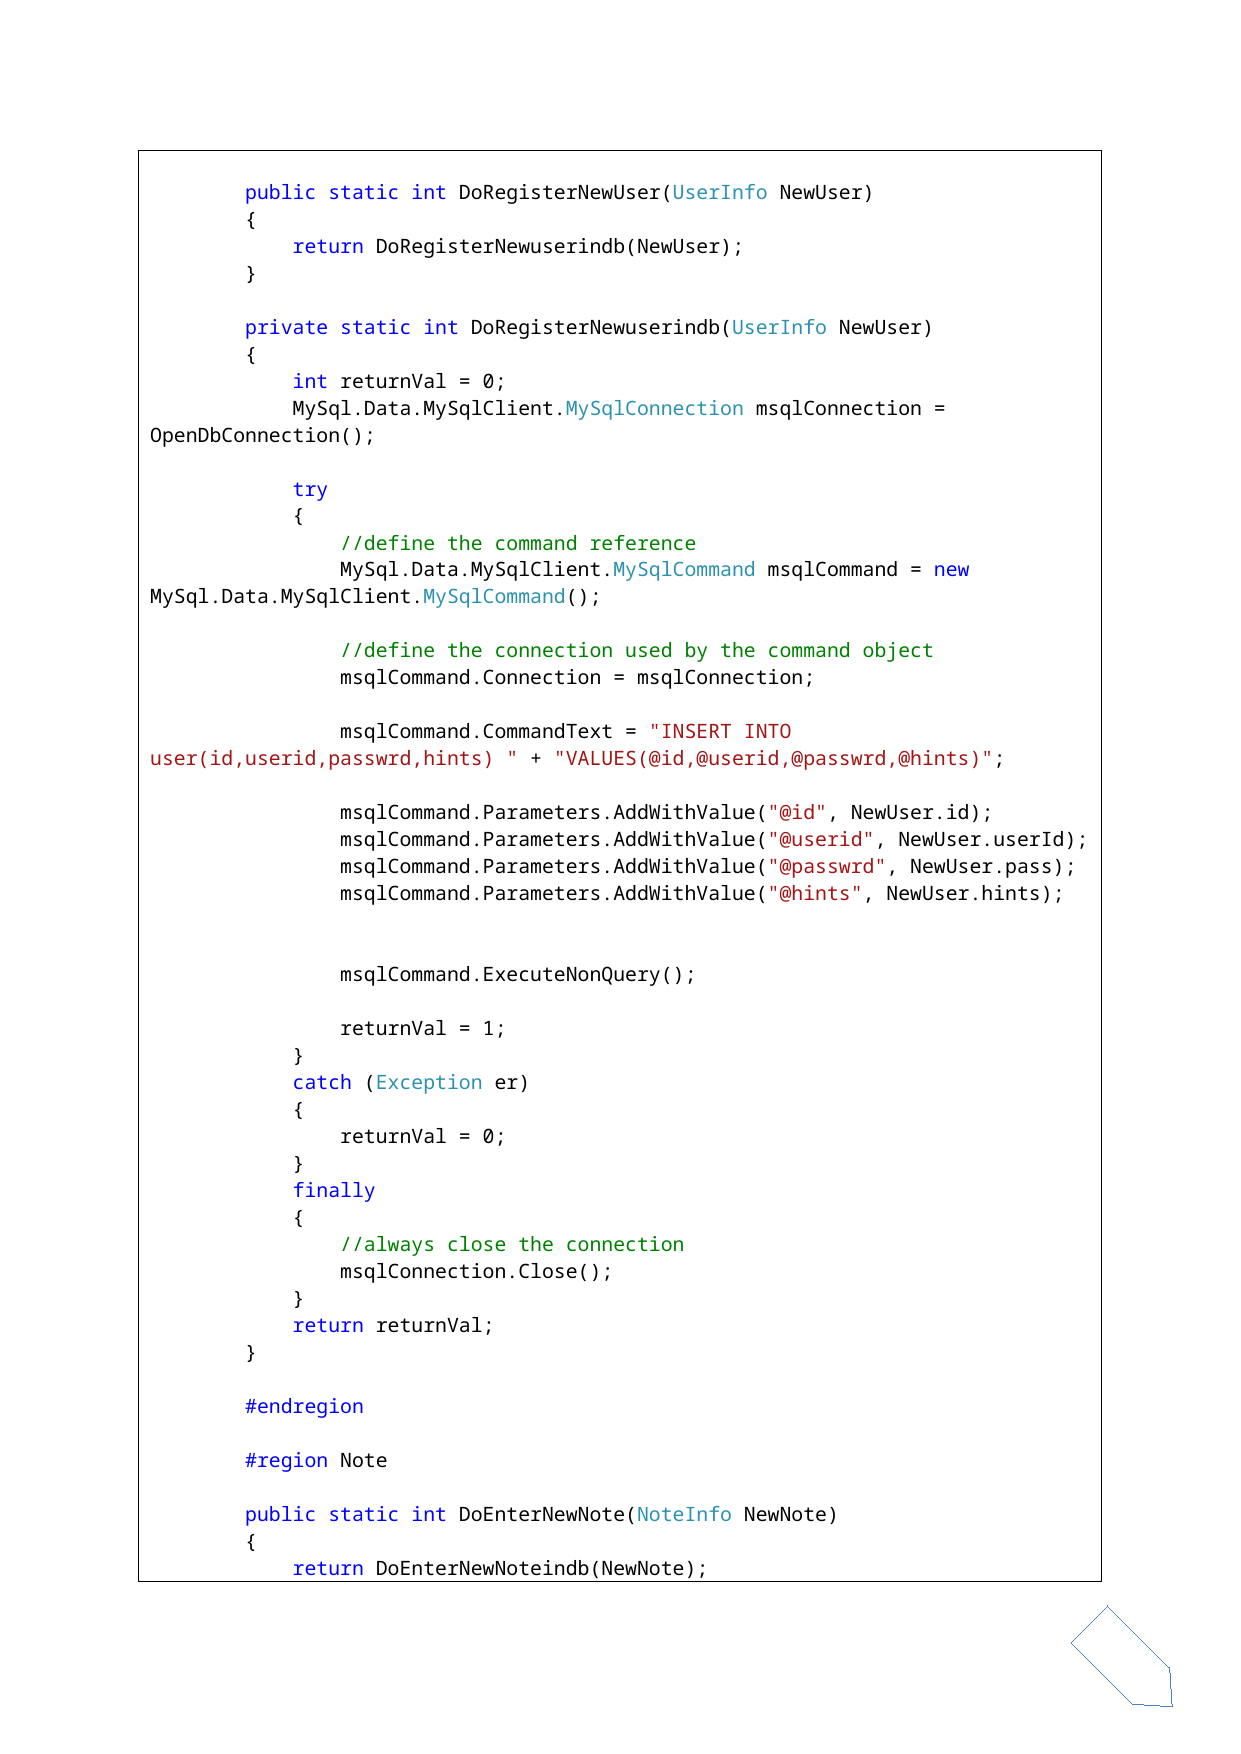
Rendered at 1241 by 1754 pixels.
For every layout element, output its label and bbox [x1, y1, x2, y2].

table_cell [139, 151, 1101, 1581]
